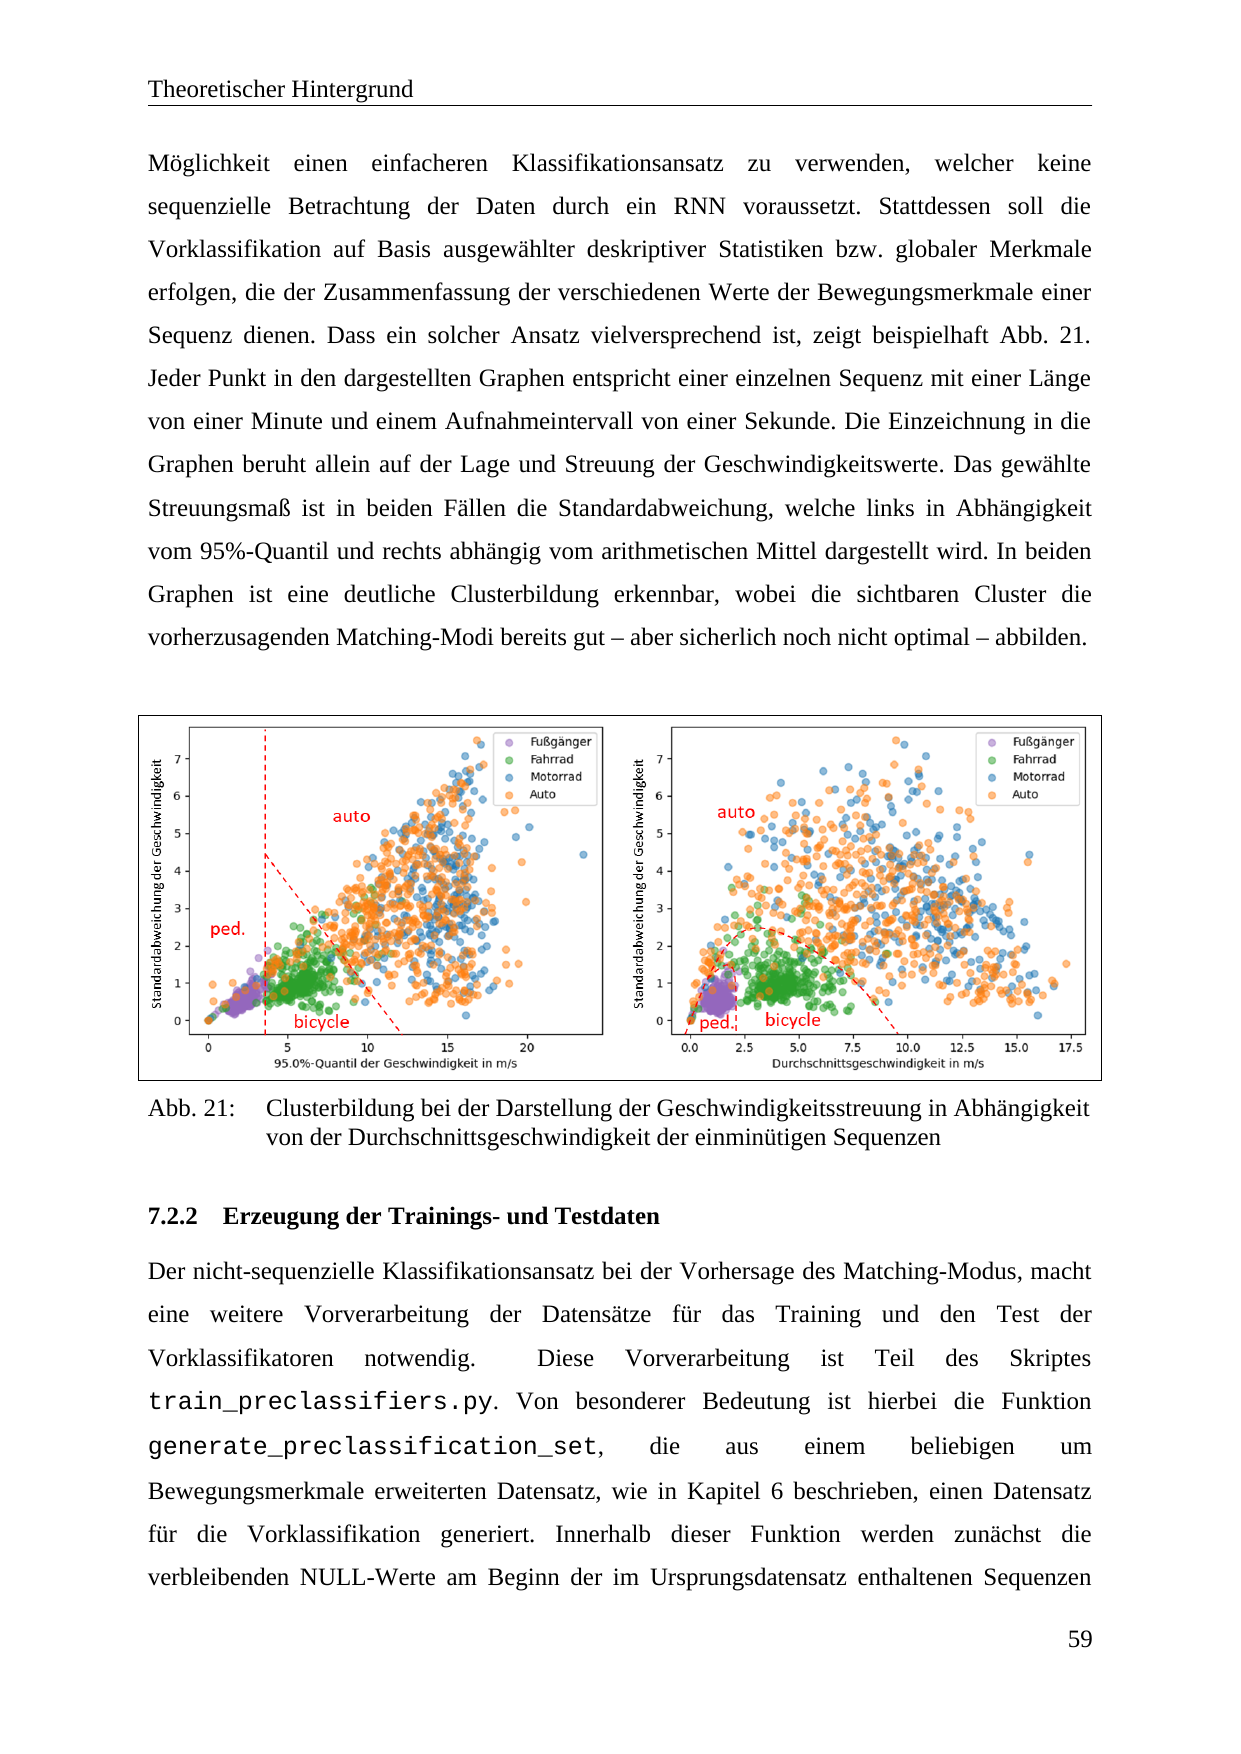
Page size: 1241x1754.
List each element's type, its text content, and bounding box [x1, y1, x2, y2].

subtitle Erzeugung der Trainings- und Testdaten [148, 1201, 1092, 1229]
text Abb. 21: Clusterbildung bei der Darstellung der Geschwindigkeitsstreuung in Abhängigkeit von der Durchschnittsgeschwindigkeit der einminütigen Sequenzen [148, 1093, 1092, 1151]
picture [147, 718, 1094, 1078]
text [148, 1256, 1092, 1591]
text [148, 148, 1092, 651]
